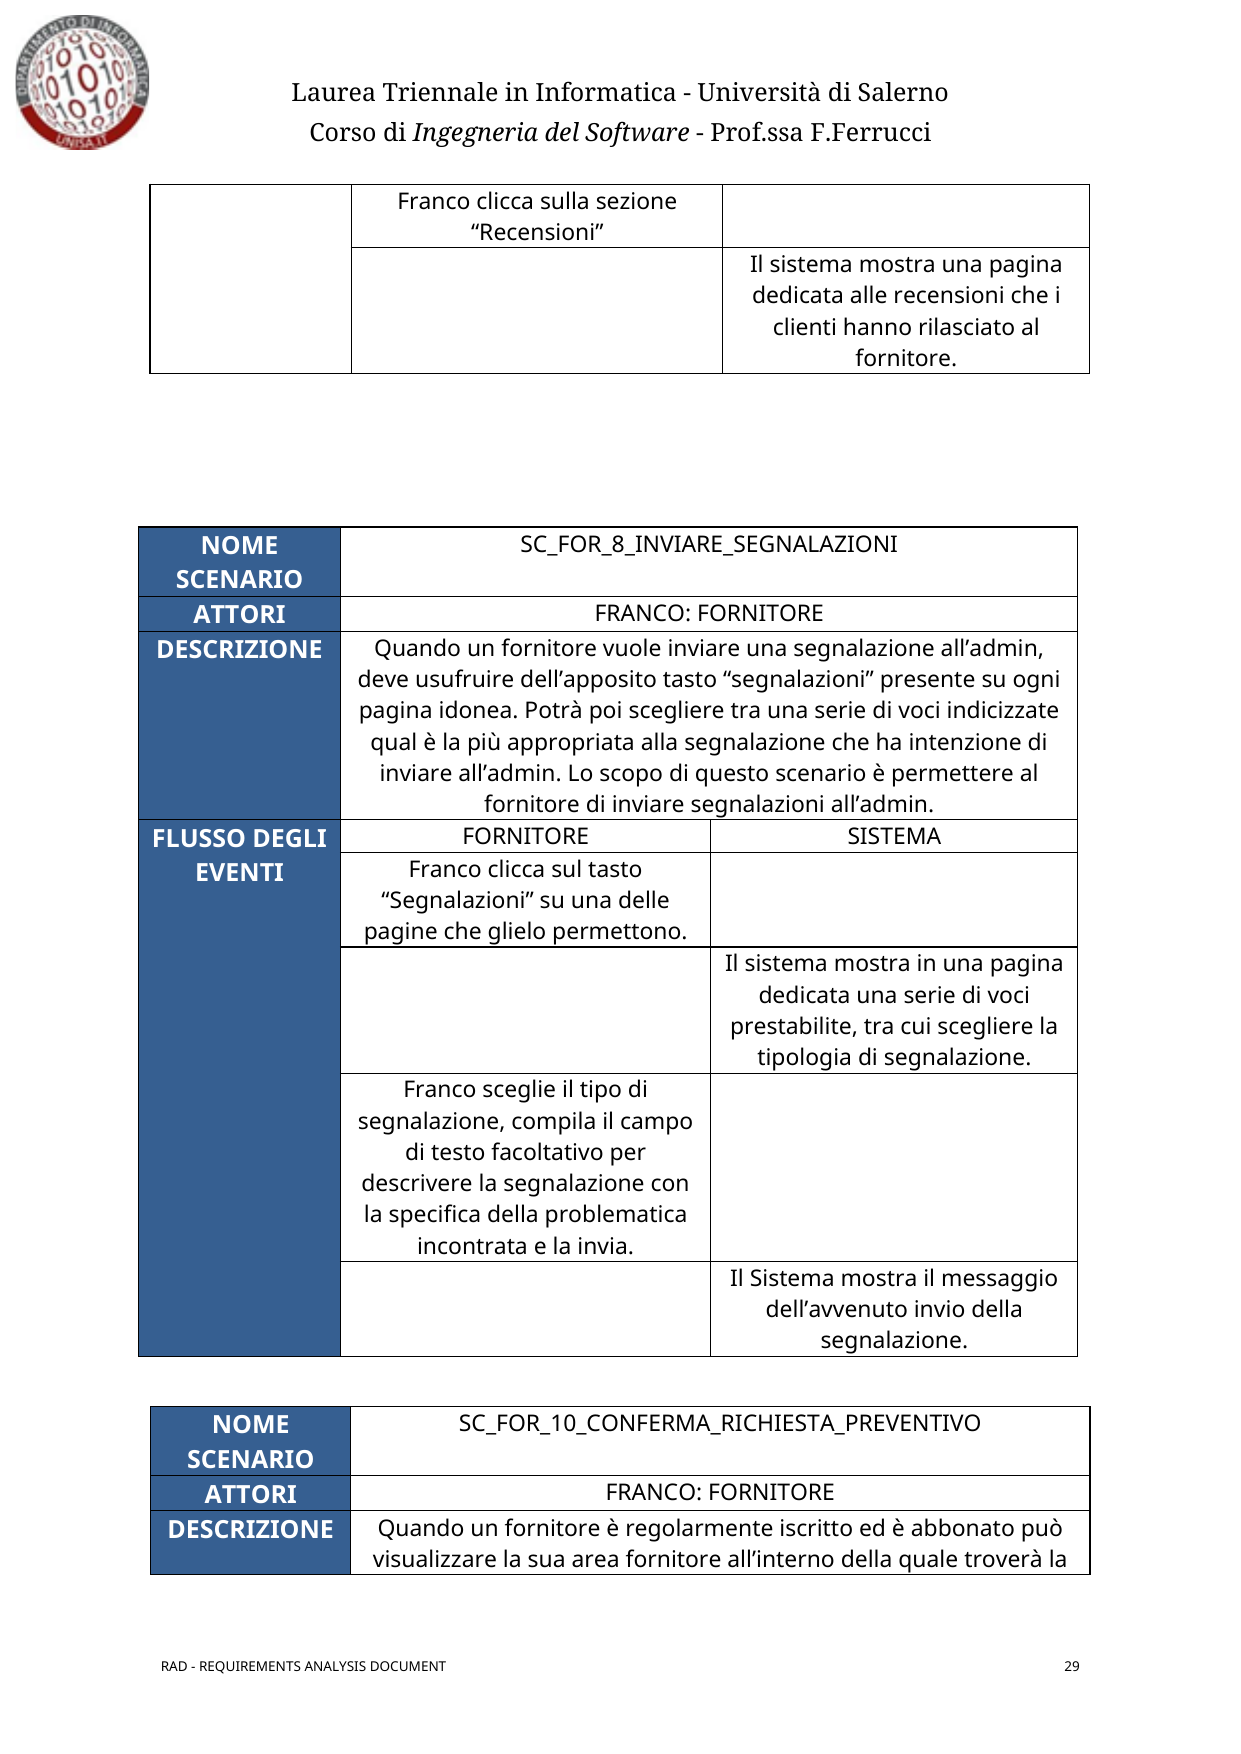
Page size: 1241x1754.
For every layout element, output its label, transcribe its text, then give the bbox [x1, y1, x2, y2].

table_header SC_FOR_8_INVIARE_SEGNALAZIONI [341, 528, 1077, 596]
table_cell [723, 185, 1089, 247]
table_cell [341, 948, 710, 1072]
table_cell FORNITORE [341, 820, 710, 852]
table_cell Il sistema mostra in una pagina dedicata una serie di voci prestabilite, tra cui scegliere la tipologia di segnalazione. [711, 948, 1077, 1072]
table_cell [711, 853, 1077, 946]
table_cell FRANCO: FORNITORE [341, 597, 1077, 631]
table_cell Il Sistema mostra il messaggio dell’avvenuto invio della segnalazione. [711, 1262, 1077, 1356]
table_cell DESCRIZIONE [151, 1511, 350, 1574]
table_cell ATTORI [151, 1476, 350, 1510]
table_cell Quando un fornitore vuole inviare una segnalazione all’admin, deve usufruire dell’apposito tasto “segnalazioni” presente su ogni pagina idonea. Potrà poi scegliere tra una serie di voci indicizzate qual è la più appropriata alla segnalazione che ha intenzione di inviare all’admin. Lo scopo di questo scenario è permettere al fornitore di inviare segnalazioni all’admin. [341, 632, 1077, 819]
table_cell ATTORI [139, 597, 340, 631]
table_cell Franco clicca sul tasto “Segnalazioni” su una delle pagine che glielo permettono. [341, 853, 710, 946]
table_cell [341, 1262, 710, 1356]
table_cell DESCRIZIONE [139, 632, 340, 819]
table_cell [711, 1074, 1077, 1261]
table_cell Franco sceglie il tipo di segnalazione, compila il campo di testo facoltativo per descrivere la segnalazione con la specifica della problematica incontrata e la invia. [341, 1074, 710, 1261]
table_cell FLUSSO DEGLI EVENTI [139, 820, 340, 1356]
table_cell Franco clicca sulla sezione “Recensioni” [352, 185, 722, 247]
table_header SC_FOR_10_CONFERMA_RICHIESTA_PREVENTIVO [351, 1407, 1089, 1475]
table_header NOME SCENARIO [151, 1407, 350, 1475]
table_cell [352, 248, 722, 373]
table_header NOME SCENARIO [139, 528, 340, 596]
picture [15, 15, 150, 150]
table_cell Il sistema mostra una pagina dedicata alle recensioni che i clienti hanno rilasciato al fornitore. [723, 248, 1089, 373]
table_cell FRANCO: FORNITORE [351, 1476, 1089, 1510]
table_cell SISTEMA [711, 820, 1077, 852]
